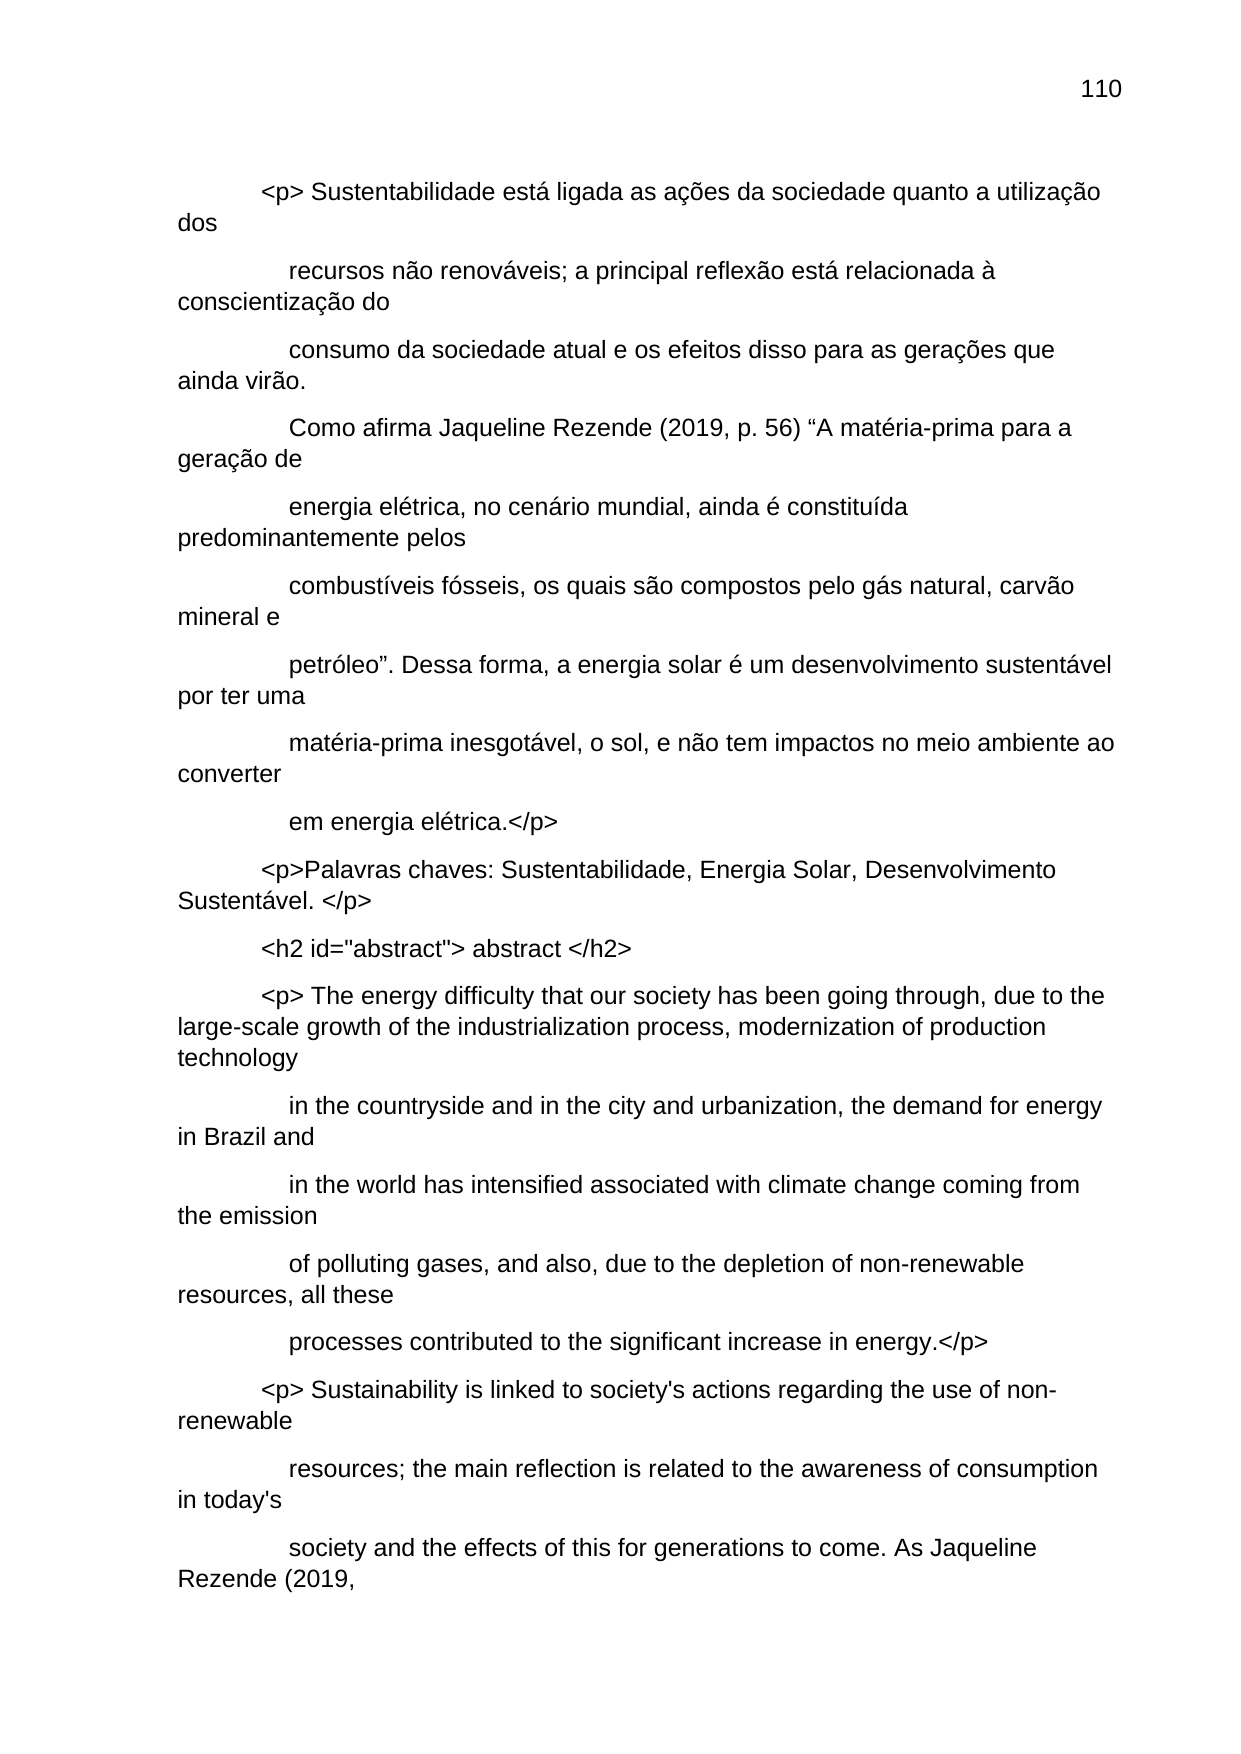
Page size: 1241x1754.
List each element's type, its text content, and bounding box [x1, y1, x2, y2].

text <h2 id="abstract"> abstract </h2> [177, 934, 1122, 962]
text petróleo”. Dessa forma, a energia solar é um desenvolvimento sustentável por ter uma [177, 650, 1122, 709]
text <p> The energy difficulty that our society has been going through, due to the large-scale growth of the industrialization process, modernization of production technology [177, 981, 1122, 1072]
text <p>Palavras chaves: Sustentabilidade, Energia Solar, Desenvolvimento Sustentável. </p> [177, 855, 1122, 915]
text matéria-prima inesgotável, o sol, e não tem impactos no meio ambiente ao converter [177, 728, 1122, 788]
text energia elétrica, no cenário mundial, ainda é constituída predominantemente pelos [177, 492, 1122, 552]
text Como afirma Jaqueline Rezende (2019, p. 56) “A matéria-prima para a geração de [177, 413, 1122, 473]
text consumo da sociedade atual e os efeitos disso para as gerações que ainda virão. [177, 335, 1122, 394]
text em energia elétrica.</p> [177, 807, 1122, 836]
text of polluting gases, and also, due to the depletion of non-renewable resources, all these [177, 1249, 1122, 1308]
text <p> Sustainability is linked to society's actions regarding the use of non-renewable [177, 1375, 1122, 1435]
text combustíveis fósseis, os quais são compostos pelo gás natural, carvão mineral e [177, 571, 1122, 631]
text recursos não renováveis; a principal reflexão está relacionada à conscientização do [177, 256, 1122, 316]
text society and the effects of this for generations to come. As Jaqueline Rezende (2019, [177, 1533, 1122, 1592]
text <p> Sustentabilidade está ligada as ações da sociedade quanto a utilização dos [177, 177, 1122, 237]
text in the world has intensified associated with climate change coming from the emission [177, 1170, 1122, 1230]
text processes contributed to the significant increase in energy.</p> [177, 1327, 1122, 1356]
text in the countryside and in the city and urbanization, the demand for energy in Brazil and [177, 1091, 1122, 1151]
text resources; the main reflection is related to the awareness of consumption in today's [177, 1454, 1122, 1514]
